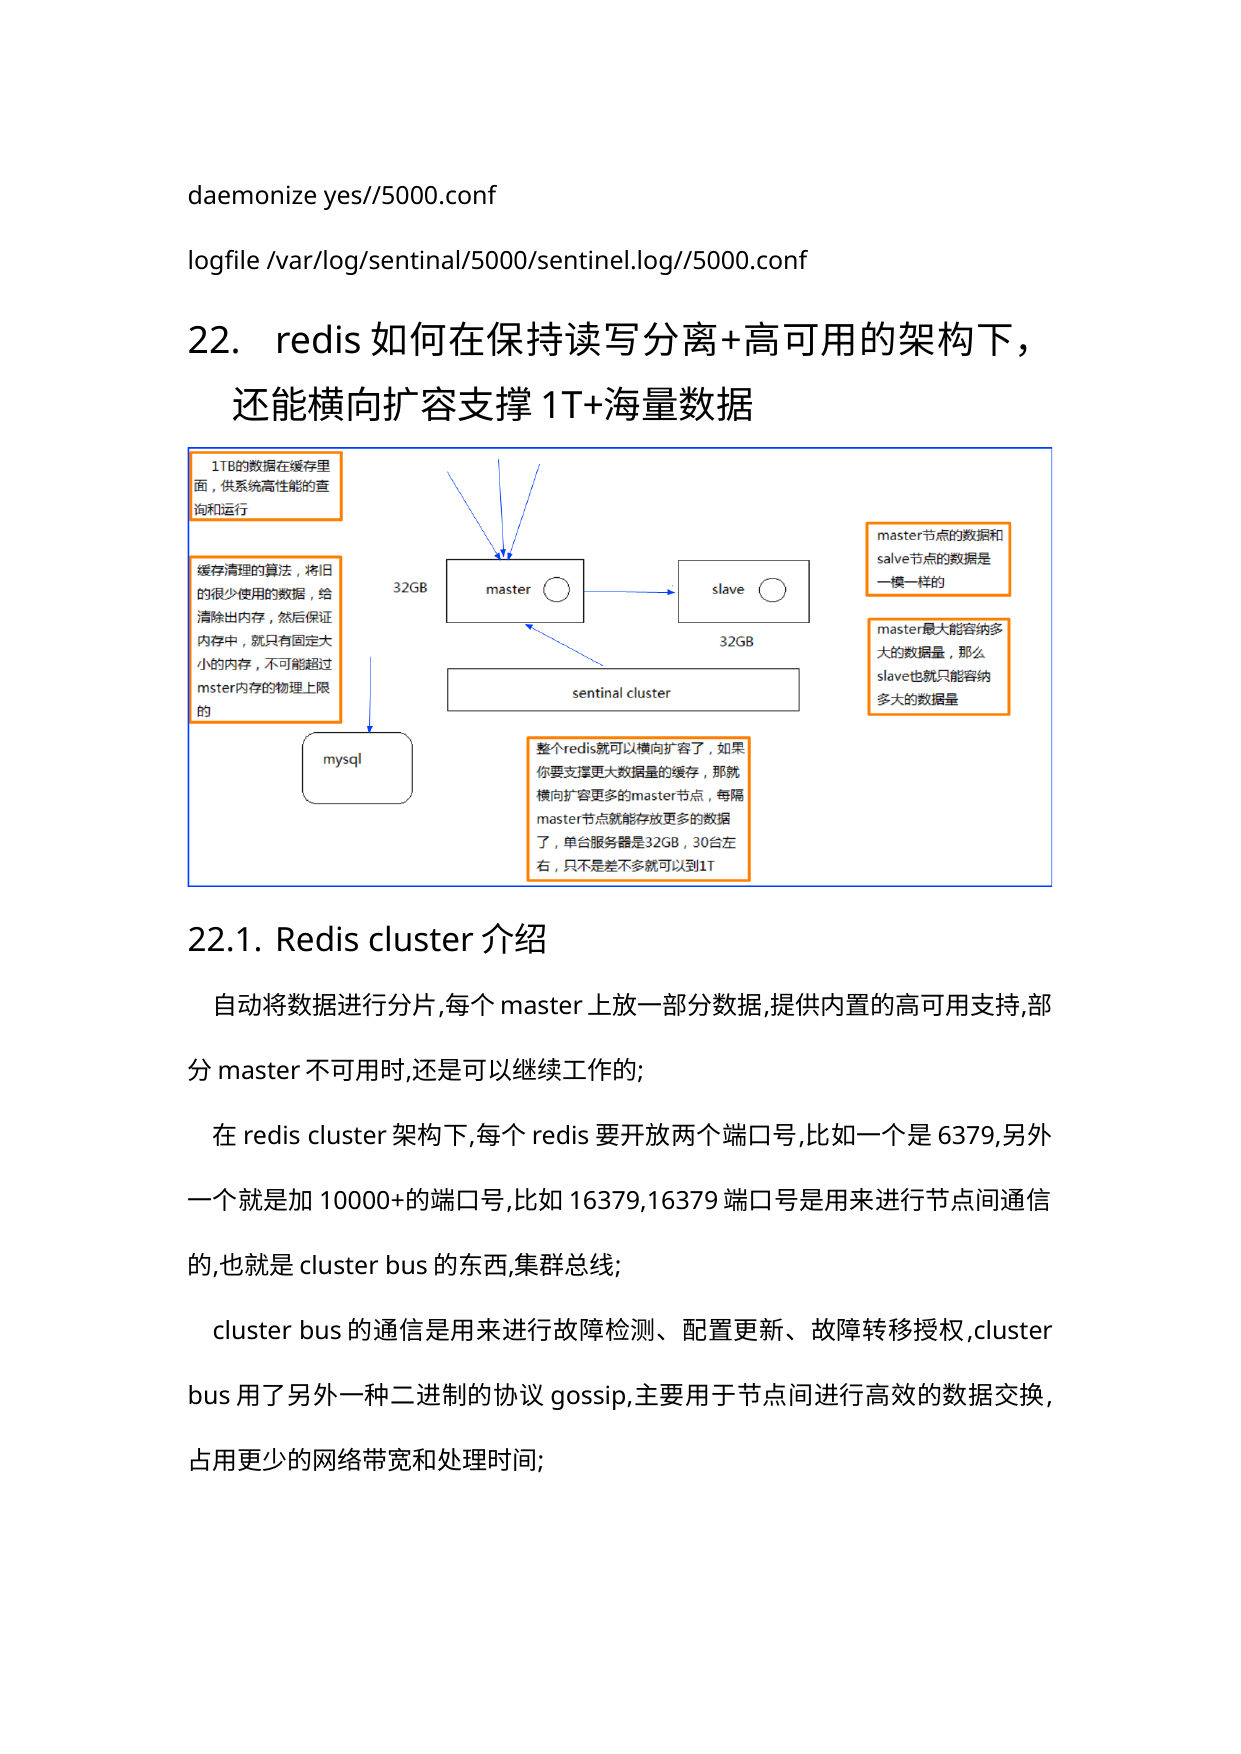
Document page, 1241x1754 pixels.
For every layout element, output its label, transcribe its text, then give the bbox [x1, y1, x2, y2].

text 自动将数据进行分片,每个master上放一部分数据,提供内置的高可用支持,部分master不可用时,还是可以继续工作的; [187, 971, 1053, 1101]
subtitle redis如何在保持读写分离+高可用的架构下，还能横向扩容支撑1T+海量数据 [187, 304, 1053, 434]
text 在redis cluster架构下,每个redis要开放两个端口号,比如一个是6379,另外一个就是加10000+的端口号,比如16379,16379端口号是用来进行节点间通信的,也就是cluster bus的东西,集群总线; [187, 1101, 1053, 1296]
text cluster bus的通信是用来进行故障检测、配置更新、故障转移授权,cluster bus用了另外一种二进制的协议gossip,主要用于节点间进行高效的数据交换,占用更少的网络带宽和处理时间; [187, 1296, 1053, 1491]
text logfile /var/log/sentinal/5000/sentinel.log//5000.conf [187, 227, 1053, 292]
picture [187, 447, 1053, 887]
subtitle Redis cluster介绍 [187, 904, 1053, 969]
text daemonize yes//5000.conf [187, 162, 1053, 227]
